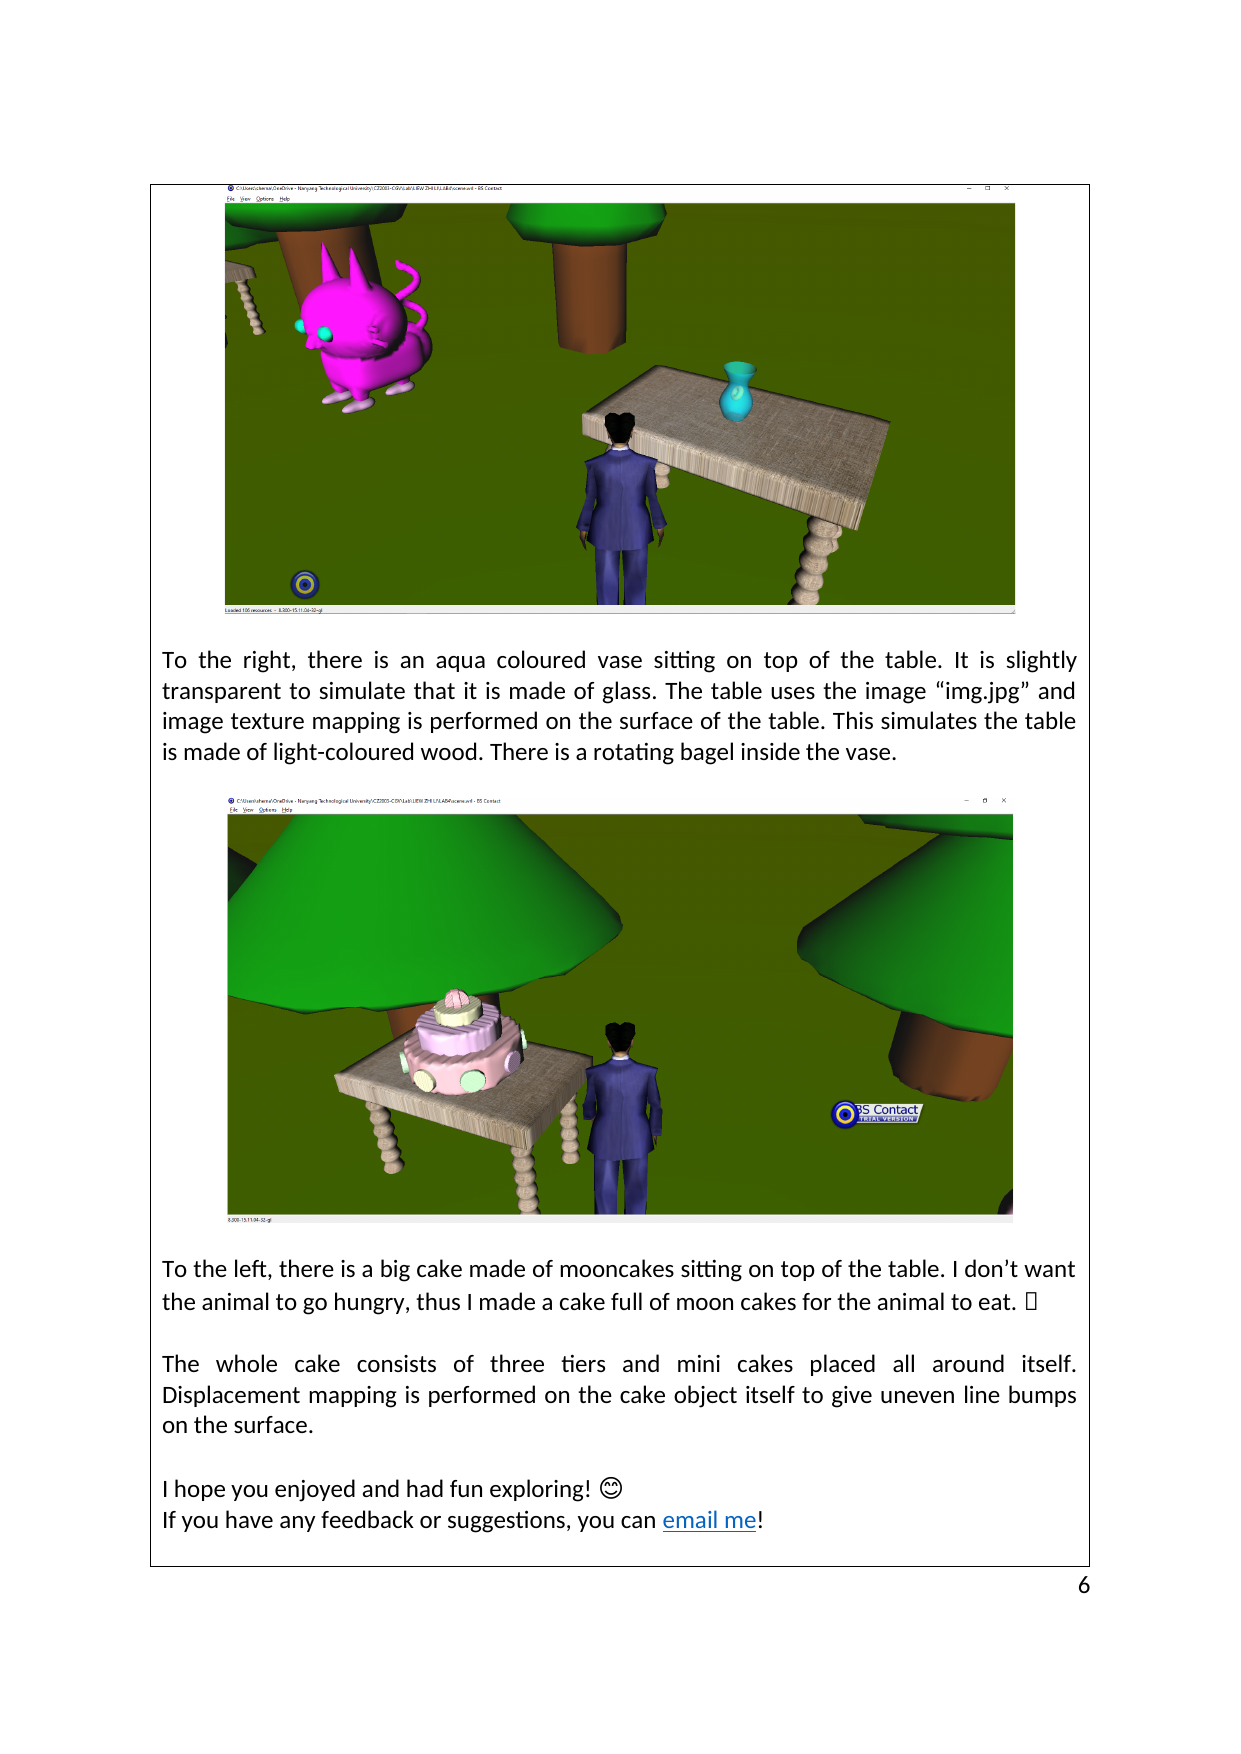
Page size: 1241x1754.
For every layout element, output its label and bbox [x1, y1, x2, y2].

table_cell [151, 185, 1089, 1566]
picture [227, 797, 1014, 1223]
picture [224, 185, 1016, 614]
